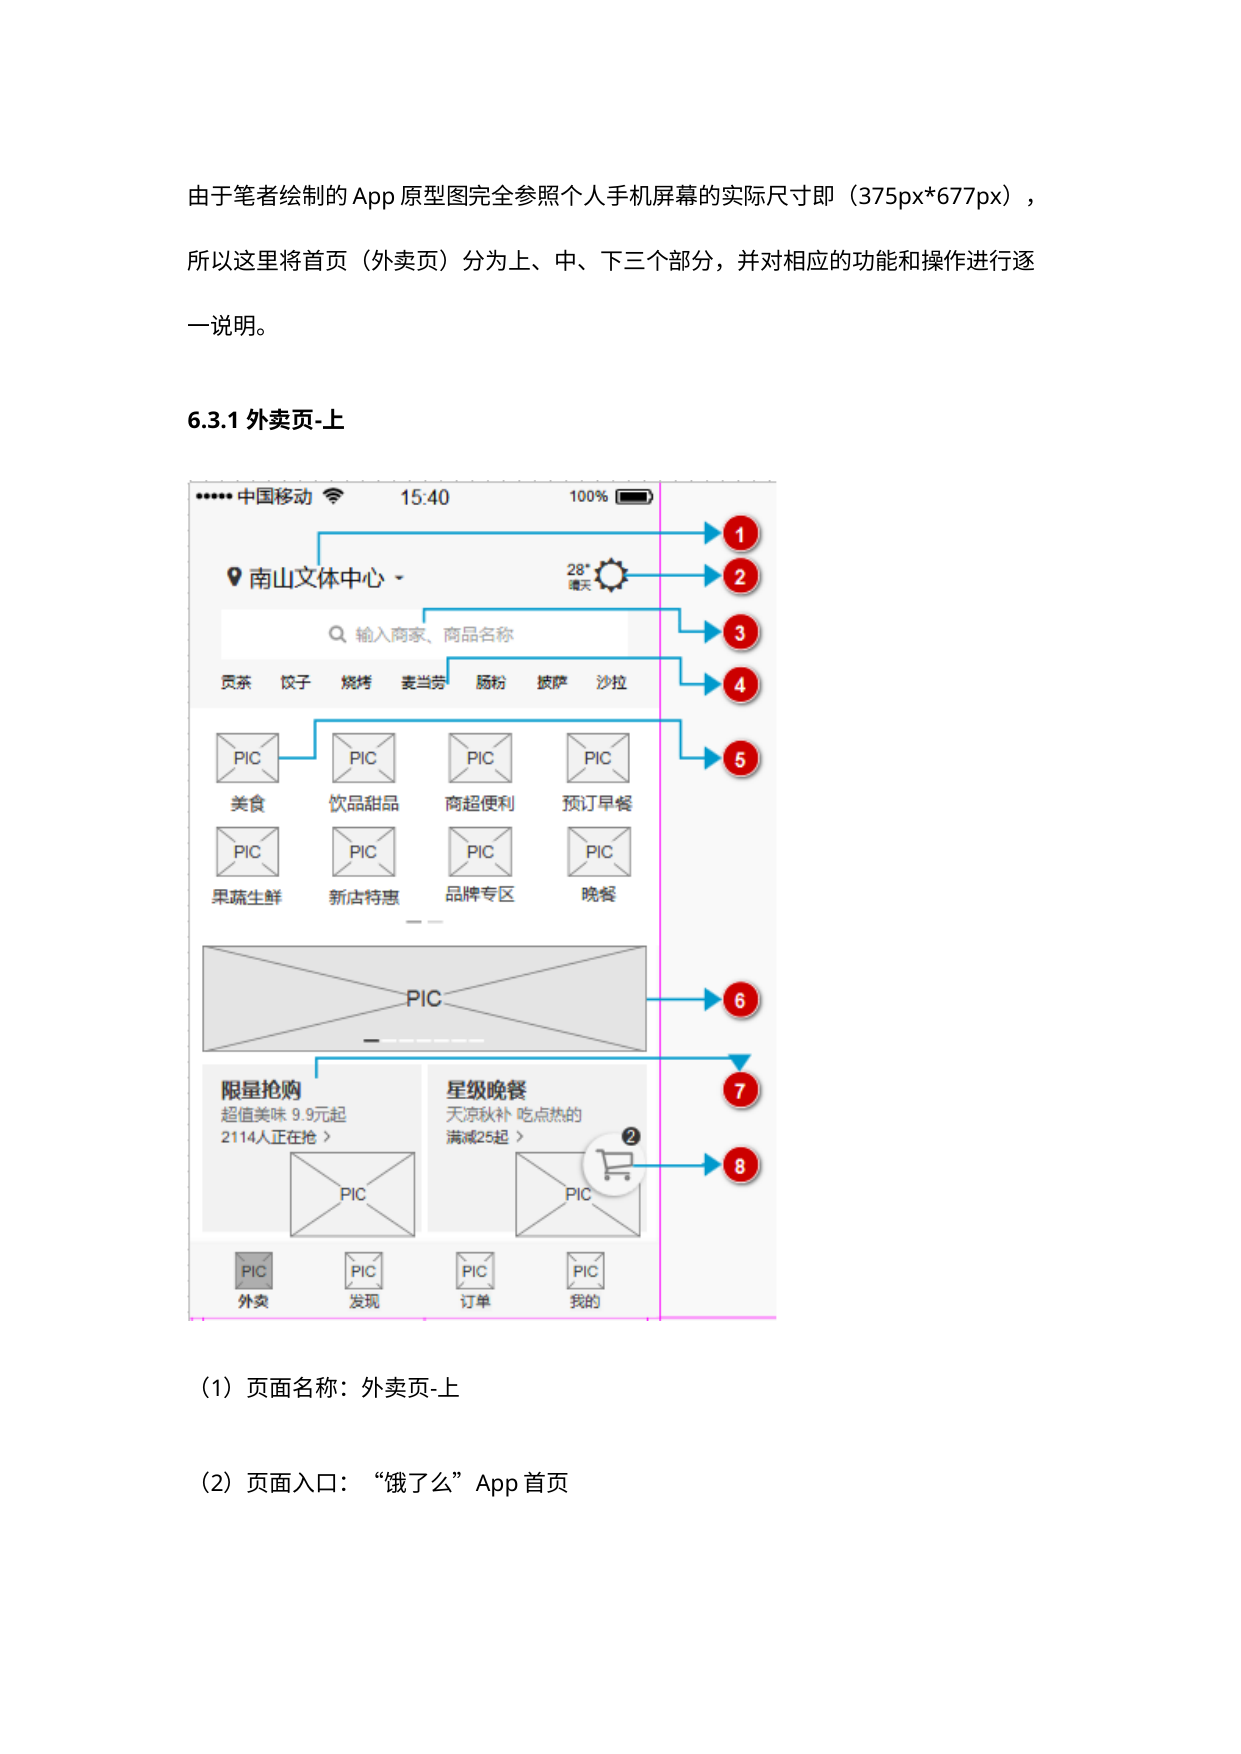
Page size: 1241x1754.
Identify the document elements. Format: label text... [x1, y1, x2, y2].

text 6.3.1 外卖页-上 [187, 386, 1053, 451]
text （2）页面入口：“饿了么”App首页 [187, 1449, 1053, 1514]
picture [187, 480, 777, 1321]
text （1）页面名称：外卖页-上 [187, 1354, 1053, 1419]
text 由于笔者绘制的App原型图完全参照个人手机屏幕的实际尺寸即（375px*677px），所以这里将首页（外卖页）分为上、中、下三个部分，并对相应的功能和操作进行逐一说明。 [187, 162, 1053, 357]
